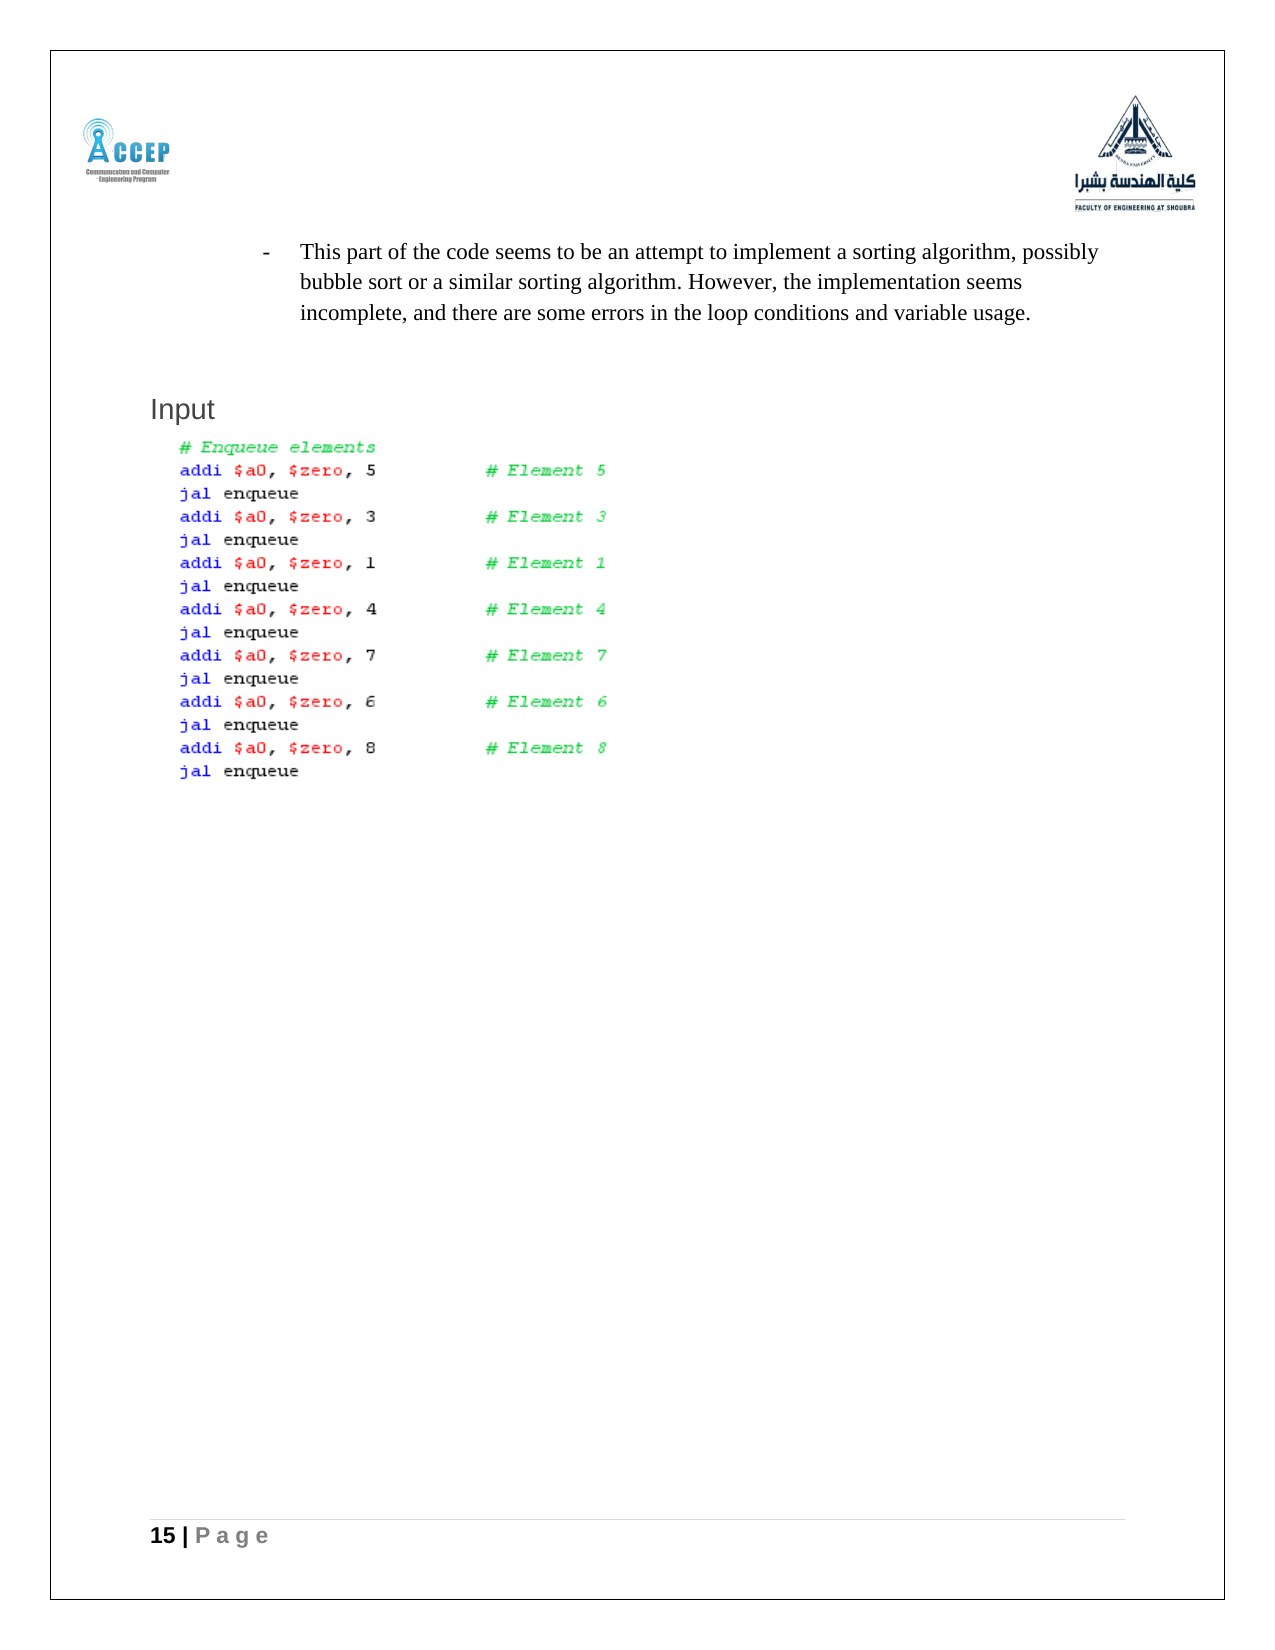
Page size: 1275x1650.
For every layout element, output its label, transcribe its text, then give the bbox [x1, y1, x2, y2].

picture [1068, 87, 1201, 219]
picture [150, 439, 658, 790]
picture [59, 88, 191, 220]
subtitle Input [150, 392, 1125, 426]
list This part of the code seems to be an attempt to implement a sorting algorithm, possibly bubble sort or a similar sorting algorithm. However, the implementation seems incomplete, and there are some errors in the loop conditions and variable usage. [262, 238, 1125, 325]
